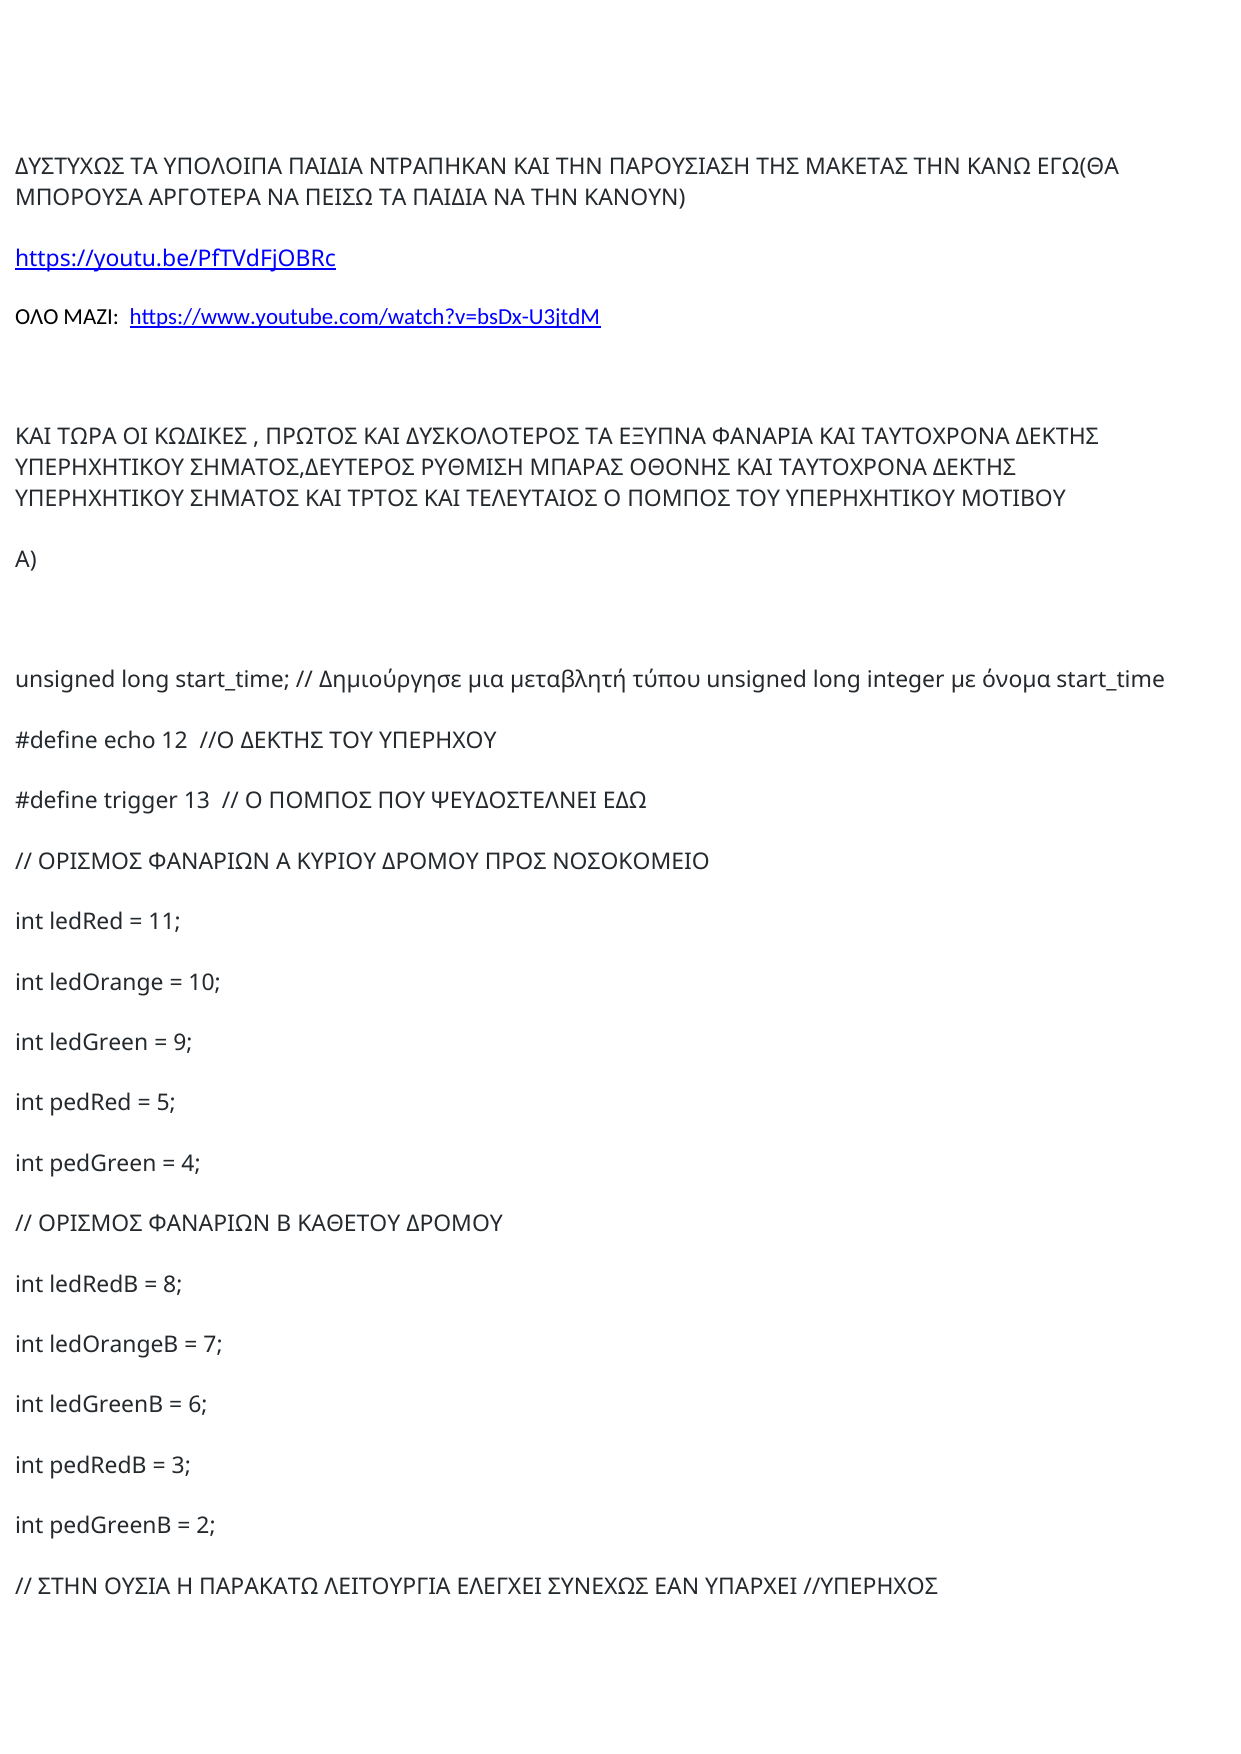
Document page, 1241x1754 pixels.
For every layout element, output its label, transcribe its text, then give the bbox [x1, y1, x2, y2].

text int ledOrange = 10; [15, 966, 1167, 997]
text int ledGreen = 9; [15, 1026, 1167, 1057]
text ΚΑΙ ΤΩΡΑ ΟΙ ΚΩΔΙΚΕΣ , ΠΡΩΤΟΣ ΚΑΙ ΔΥΣΚΟΛΟΤΕΡΟΣ ΤΑ ΕΞΥΠΝΑ ΦΑΝΑΡΙΑ ΚΑΙ ΤΑΥΤΟΧΡΟΝΑ ΔΕΚΤΗΣ ΥΠΕΡΗΧΗΤΙΚΟΥ ΣΗΜΑΤΟΣ,ΔΕΥΤΕΡΟΣ ΡΥΘΜΙΣΗ ΜΠΑΡΑΣ ΟΘΟΝΗΣ ΚΑΙ ΤΑΥΤΟΧΡΟΝΑ ΔΕΚΤΗΣ ΥΠΕΡΗΧΗΤΙΚΟΥ ΣΗΜΑΤΟΣ ΚΑΙ ΤΡΤΟΣ ΚΑΙ ΤΕΛΕΥΤΑΙΟΣ Ο ΠΟΜΠΟΣ ΤΟΥ ΥΠΕΡΗΧΗΤΙΚΟΥ ΜΟΤΙΒΟΥ [15, 420, 1167, 513]
text int pedRed = 5; [15, 1086, 1167, 1118]
text ΔΥΣΤΥΧΩΣ ΤΑ ΥΠΟΛΟΙΠΑ ΠΑΙΔΙΑ ΝΤΡΑΠΗΚΑΝ ΚΑΙ ΤΗΝ ΠΑΡΟΥΣΙΑΣΗ ΤΗΣ ΜΑΚΕΤΑΣ ΤΗΝ ΚΑΝΩ ΕΓΩ(ΘΑ ΜΠΟΡΟΥΣΑ ΑΡΓΟΤΕΡΑ ΝΑ ΠΕΙΣΩ ΤΑ ΠΑΙΔΙΑ ΝΑ ΤΗΝ ΚΑΝΟΥΝ) [15, 150, 1167, 212]
text // ΣΤΗΝ ΟΥΣΙΑ Η ΠΑΡΑΚΑΤΩ ΛΕΙΤΟΥΡΓΙΑ ΕΛΕΓΧΕΙ ΣΥΝΕΧΩΣ ΕΑΝ ΥΠΑΡΧΕΙ //ΥΠΕΡΗΧΟΣ [15, 1570, 1167, 1601]
text #define echo 12 //Ο ΔΕΚΤΗΣ ΤΟΥ ΥΠΕΡΗΧΟΥ [15, 724, 1167, 755]
text int pedGreen = 4; [15, 1147, 1167, 1178]
text // ΟΡΙΣΜΟΣ ΦΑΝΑΡΙΩΝ Β ΚΑΘΕΤΟΥ ΔΡΟΜΟΥ [15, 1207, 1167, 1238]
text int ledGreenB = 6; [15, 1388, 1167, 1420]
text int ledOrangeB = 7; [15, 1328, 1167, 1359]
text int ledRedB = 8; [15, 1268, 1167, 1299]
text int ledRed = 11; [15, 905, 1167, 936]
text unsigned long start_time; // Δημιούργησε μια μεταβλητή τύπου unsigned long integer με όνομα start_time [15, 663, 1167, 695]
text Α) [15, 543, 1167, 574]
text int pedRedB = 3; [15, 1449, 1167, 1480]
text ΟΛΟ ΜΑΖΙ: https://www.youtube.com/watch?v=bsDx-U3jtdM [15, 302, 1167, 330]
text // ΟΡΙΣΜΟΣ ΦΑΝΑΡΙΩΝ Α ΚΥΡΙΟΥ ΔΡΟΜΟΥ ΠΡΟΣ ΝΟΣΟΚΟΜΕΙΟ [15, 845, 1167, 876]
text int pedGreenB = 2; [15, 1509, 1167, 1541]
text https://youtu.be/PfTVdFjOBRc [15, 242, 1167, 273]
text #define trigger 13 // Ο ΠΟΜΠΟΣ ΠΟΥ ΨΕΥΔΟΣΤΕΛΝΕΙ ΕΔΩ [15, 784, 1167, 816]
